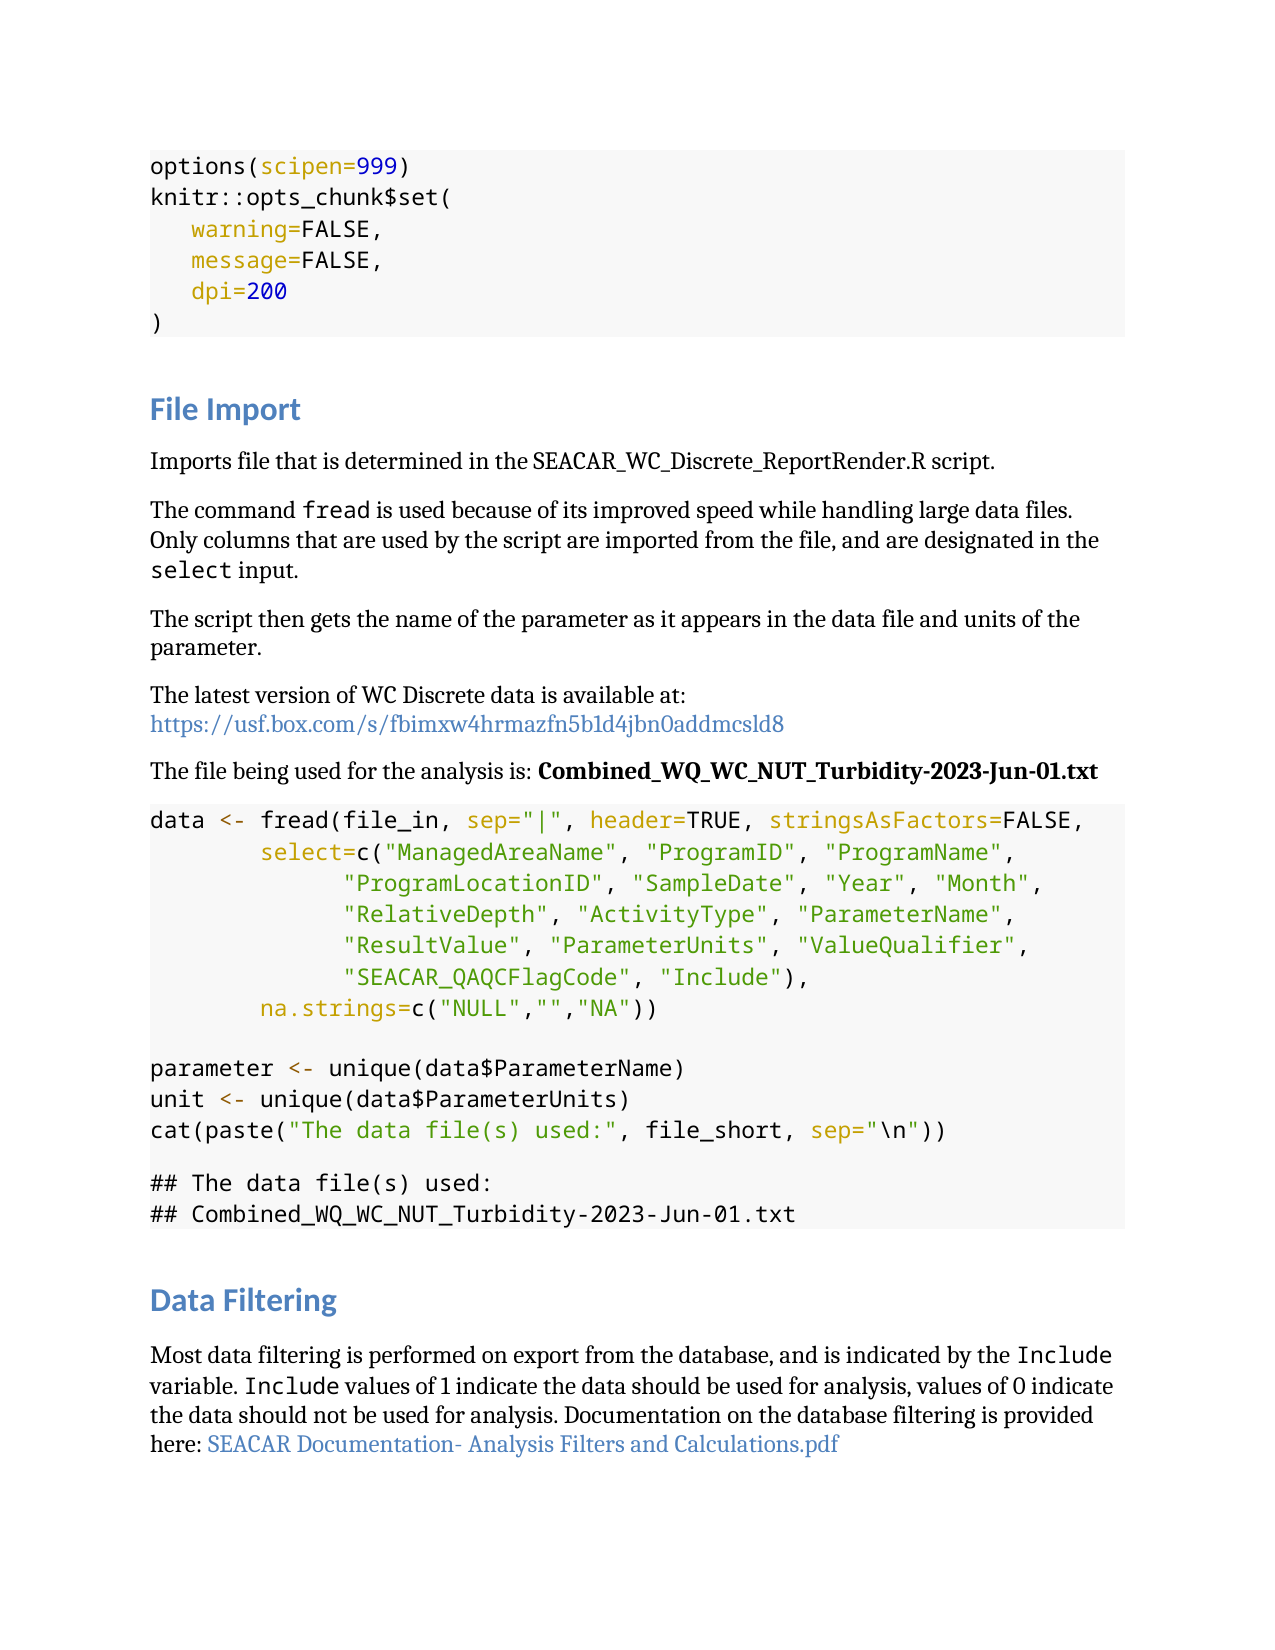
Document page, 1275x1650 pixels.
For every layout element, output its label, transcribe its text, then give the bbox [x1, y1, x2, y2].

subtitle File Import [150, 387, 1125, 428]
text ## The data file(s) used: ## Combined_WQ_WC_NUT_Turbidity-2023-Jun-01.txt [150, 1167, 1125, 1229]
subtitle Data Filtering [150, 1279, 1125, 1320]
text data <- fread(file_in, sep="|", header=TRUE, stringsAsFactors=FALSE, select=c("ManagedAreaName", "ProgramID", "ProgramName", "ProgramLocationID", "SampleDate", "Year", "Month", "RelativeDepth", "ActivityType", "ParameterName", "ResultValue", "ParameterUnits", "ValueQualifier", "SEACAR_QAQCFlagCode", "Include"), na.strings=c("NULL","","NA")) parameter <- unique(data$ParameterName) unit <- unique(data$ParameterUnits) cat(paste("The data file(s) used:", file_short, sep="\n")) [150, 804, 1125, 1146]
text Most data filtering is performed on export from the database, and is indicated by the Include variable. Include values of 1 indicate the data should be used for analysis, values of 0 indicate the data should not be used for analysis. Documentation on the database filtering is provided here: SEACAR Documentation- Analysis Filters and Calculations.pdf [150, 1338, 1125, 1458]
text The command fread is used because of its improved speed while handling large data files. Only columns that are used by the script are imported from the file, and are designated in the select input. [150, 494, 1125, 586]
text The file being used for the analysis is: Combined_WQ_WC_NUT_Turbidity-2023-Jun-01.txt [150, 757, 1125, 786]
text The latest version of WC Discrete data is available at: https://usf.box.com/s/fbimxw4hrmazfn5b1d4jbn0addmcsld8 [150, 681, 1125, 738]
text The script then gets the name of the parameter as it appears in the data file and units of the parameter. [150, 604, 1125, 662]
text Imports file that is determined in the SEACAR_WC_Discrete_ReportRender.R script. [150, 447, 1125, 476]
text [150, 150, 1125, 337]
